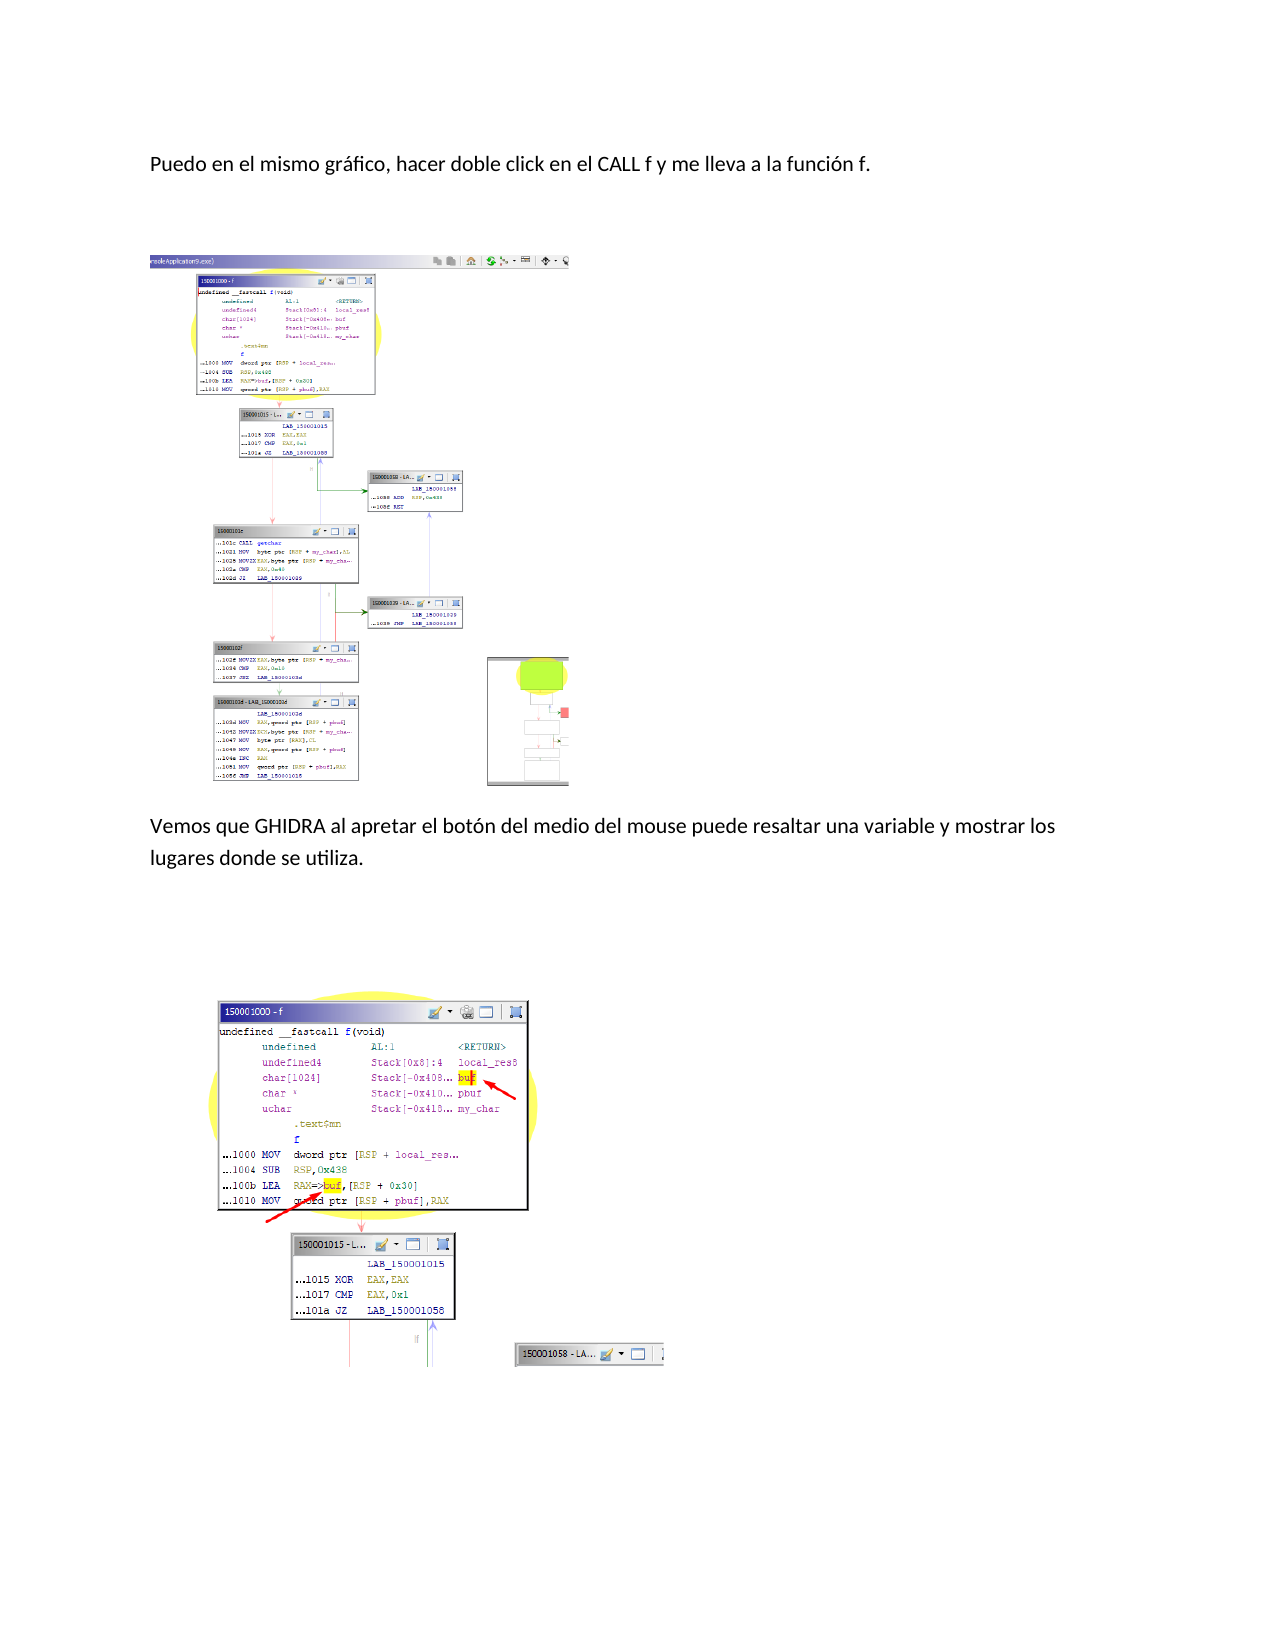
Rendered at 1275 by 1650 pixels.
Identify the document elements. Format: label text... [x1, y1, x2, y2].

text Puedo en el mismo gráfico, hacer doble click en el CALL f y me lleva a la función f. [150, 150, 1125, 177]
picture [150, 949, 664, 1367]
text Vemos que GHIDRA al apretar el botón del medio del mouse puede resaltar una variable y mostrar los lugares donde se utiliza. [150, 812, 1125, 871]
picture [150, 255, 569, 786]
